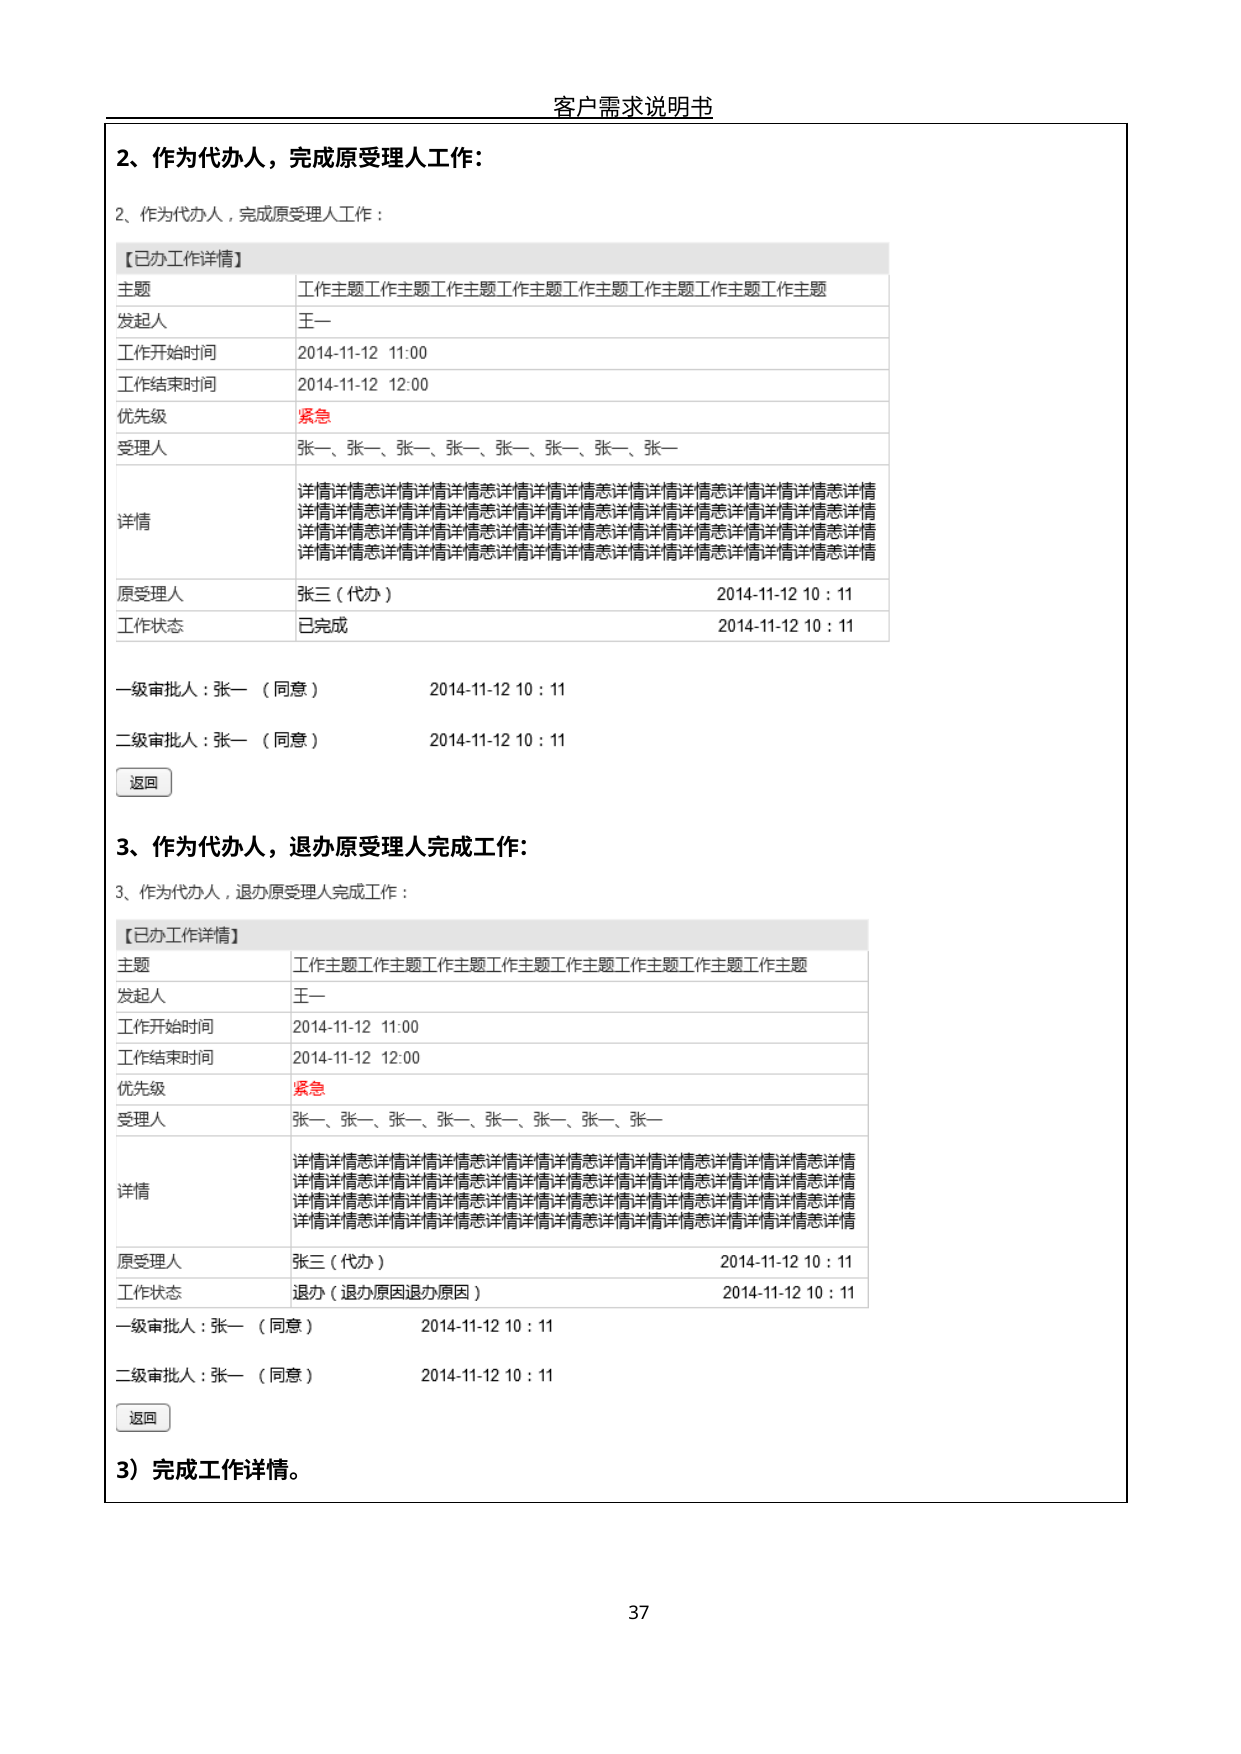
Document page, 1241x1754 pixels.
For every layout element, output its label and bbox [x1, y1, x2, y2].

picture [116, 882, 869, 1432]
picture [116, 204, 890, 797]
table_cell [106, 124, 1126, 1502]
